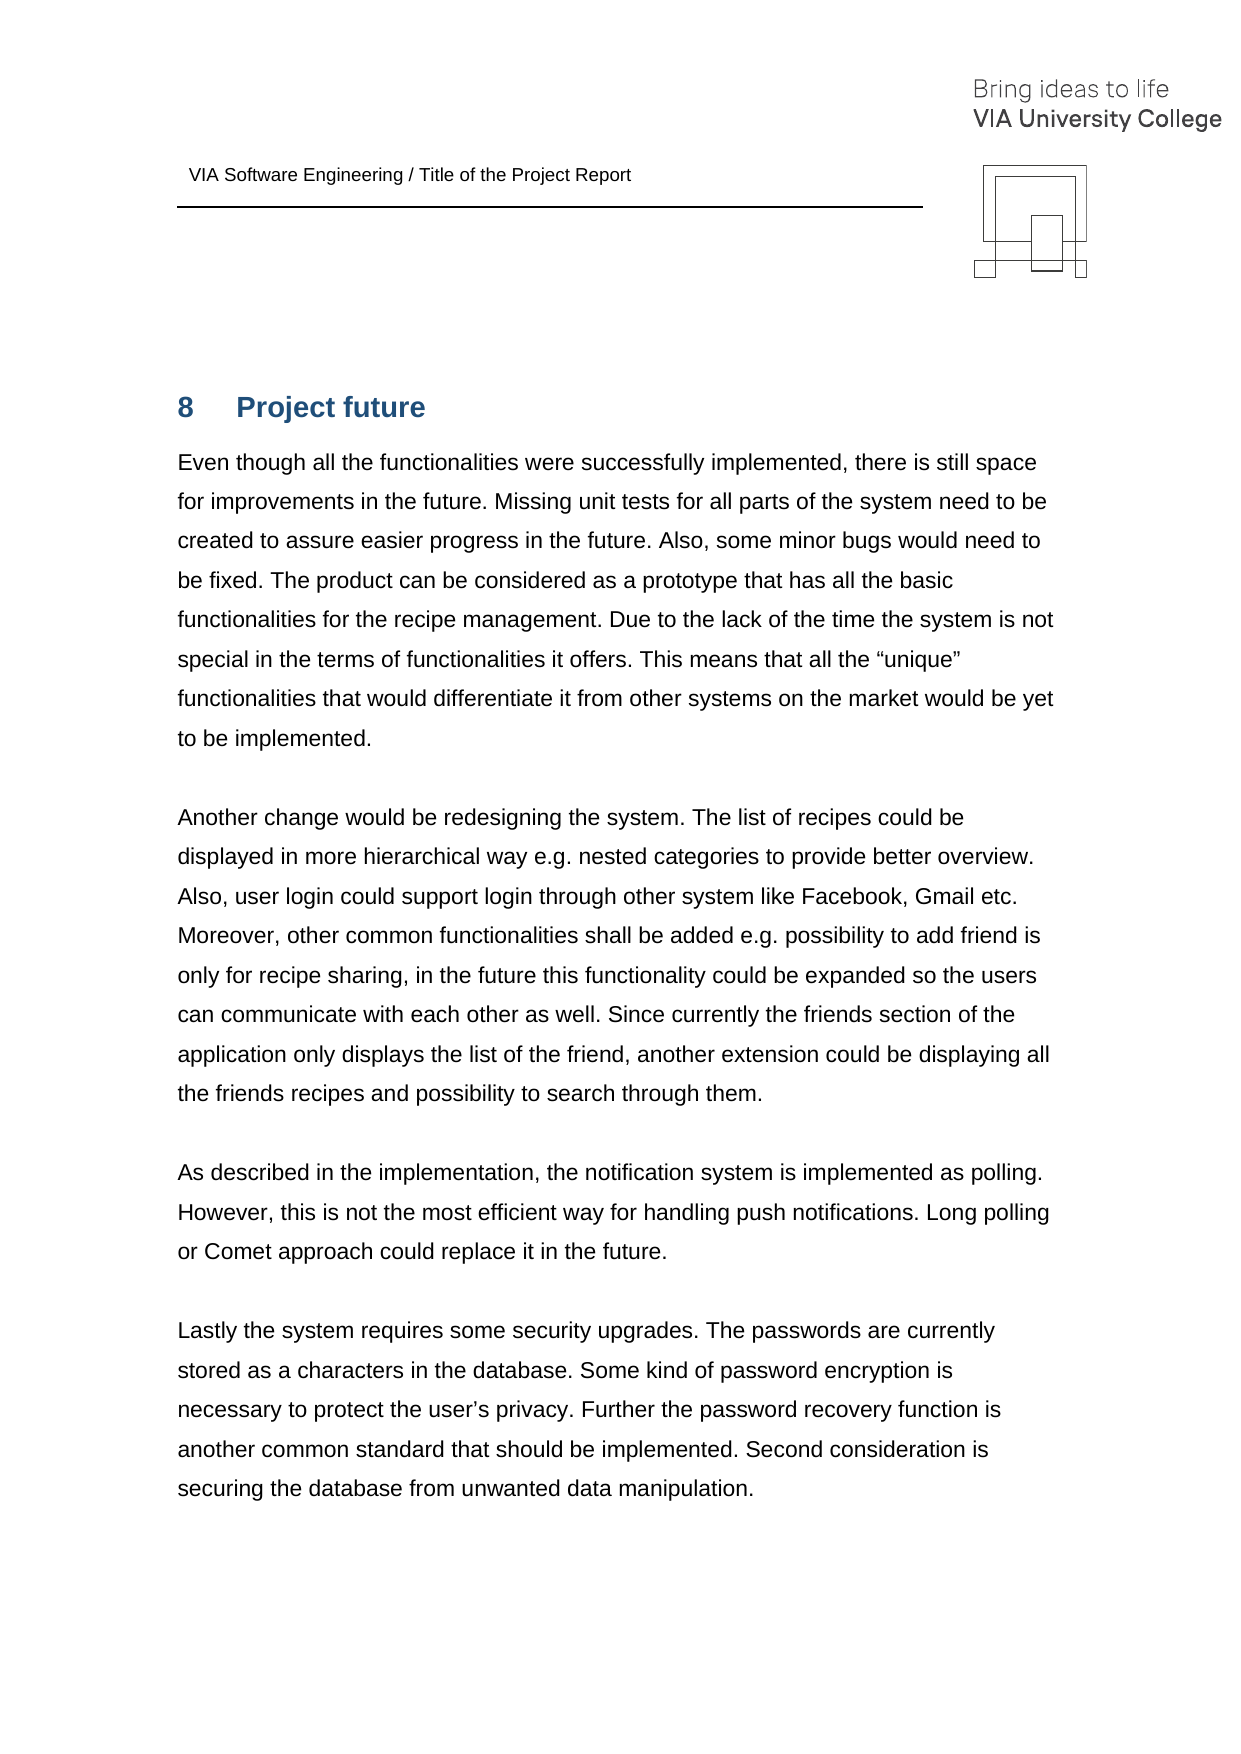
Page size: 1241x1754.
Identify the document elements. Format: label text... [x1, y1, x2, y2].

text Even though all the functionalities were successfully implemented, there is still space for improvements in the future. Missing unit tests for all parts of the system need to be created to assure easier progress in the future. Also, some minor bugs would need to be fixed. The product can be considered as a prototype that has all the basic functionalities for the recipe management. Due to the lack of the time the system is not special in the terms of functionalities it offers. This means that all the “unique” functionalities that would differentiate it from other systems on the market would be yet to be implemented. [177, 448, 1063, 751]
text As described in the implementation, the notification system is implemented as polling. However, this is not the most efficient way for handling push notifications. Long polling or Comet approach could replace it in the future. [177, 1159, 1063, 1264]
subtitle Project future [177, 390, 1063, 423]
text Lastly the system requires some security upgrades. The passwords are currently stored as a characters in the database. Some kind of password encryption is necessary to protect the user’s privacy. Further the password recovery function is another common standard that should be implemented. Second consideration is securing the database from unwanted data manipulation. [177, 1317, 1063, 1501]
text Another change would be redesigning the system. The list of recipes could be displayed in more hierarchical way e.g. nested categories to provide better overview. Also, user login could support login through other system like Facebook, Gmail etc. Moreover, other common functionalities shall be added e.g. possibility to add friend is only for recipe sharing, in the future this functionality could be expanded so the users can communicate with each other as well. Since currently the friends section of the application only displays the list of the friend, another extension could be displaying all the friends recipes and possibility to search through them. [177, 804, 1063, 1107]
